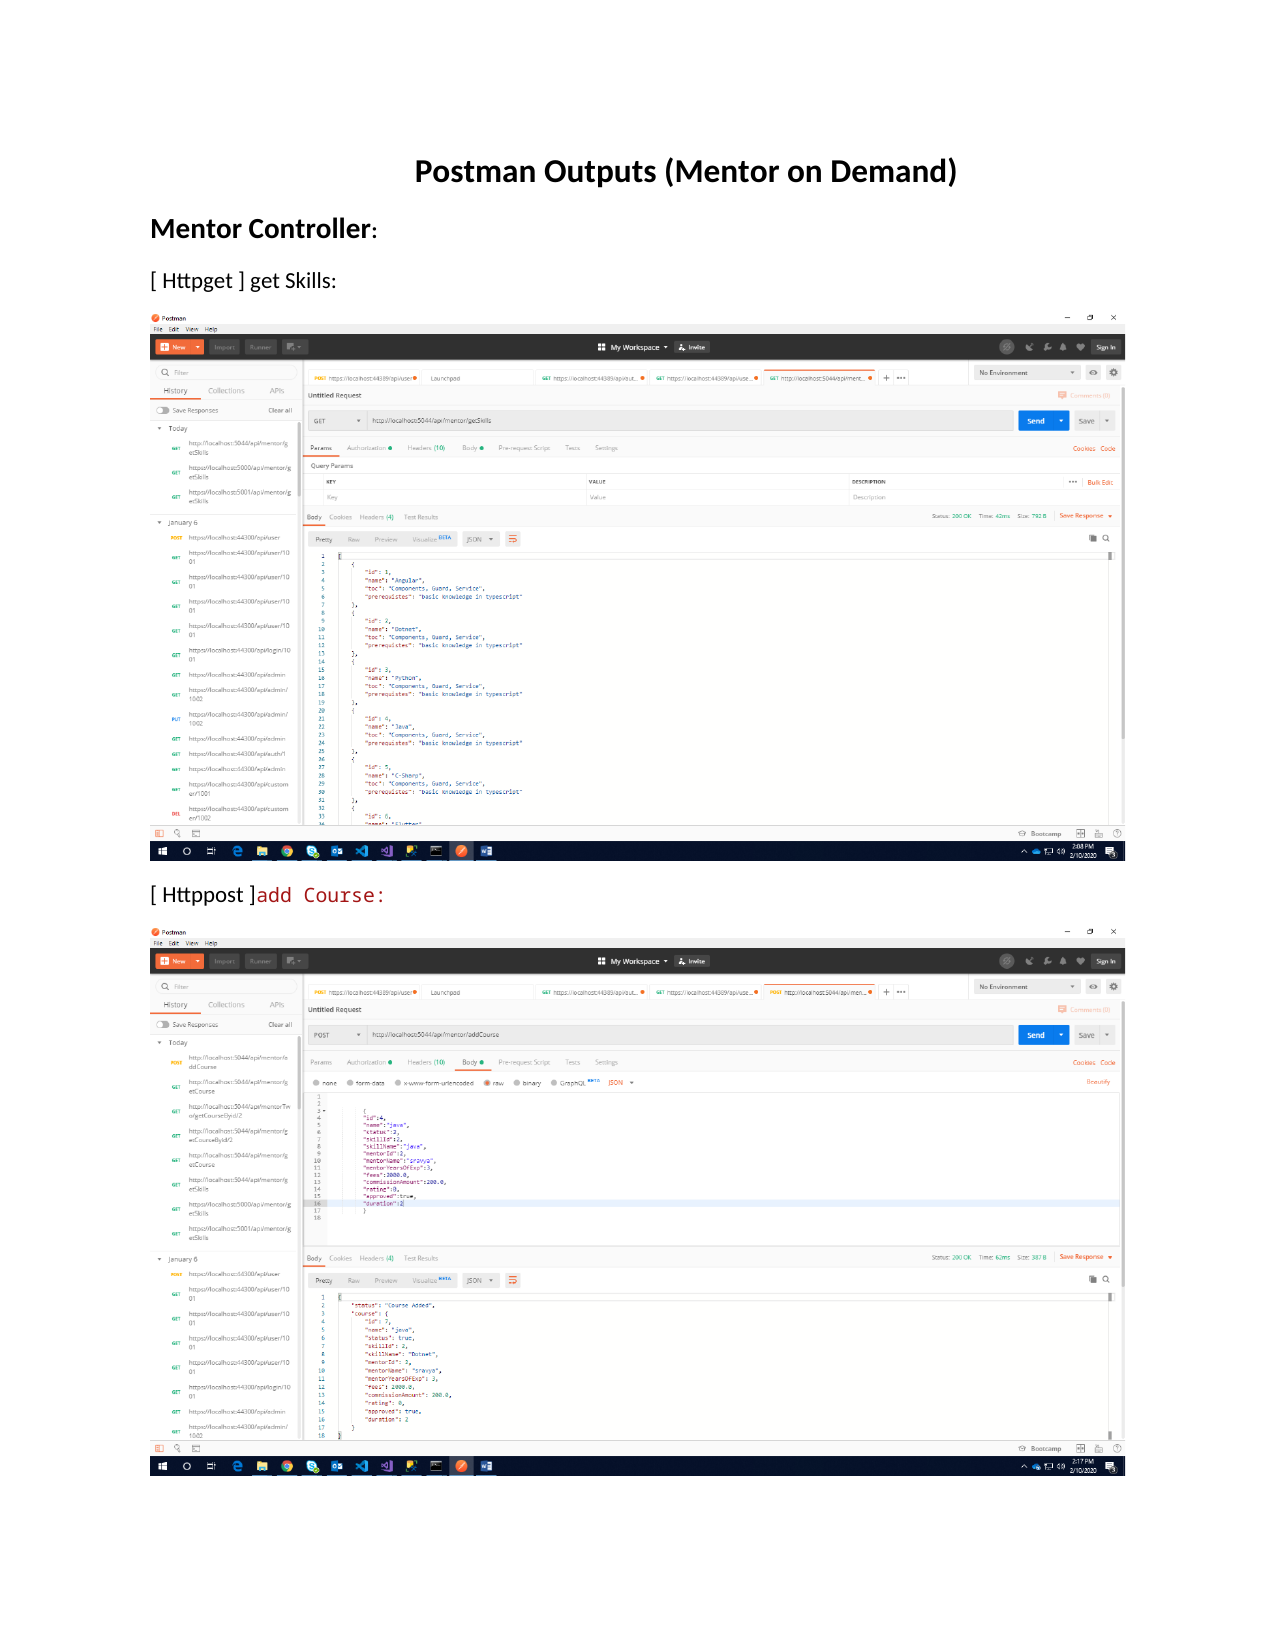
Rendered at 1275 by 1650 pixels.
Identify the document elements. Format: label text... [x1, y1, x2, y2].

picture [150, 312, 1125, 861]
text Postman Outputs (Mentor on Demand) [150, 150, 1125, 191]
text [ Httppost ]add Course: [150, 880, 1125, 908]
text [ Httpget ] get Skills: [150, 266, 1125, 294]
text Mentor Controller: [150, 211, 1125, 246]
picture [150, 926, 1125, 1476]
